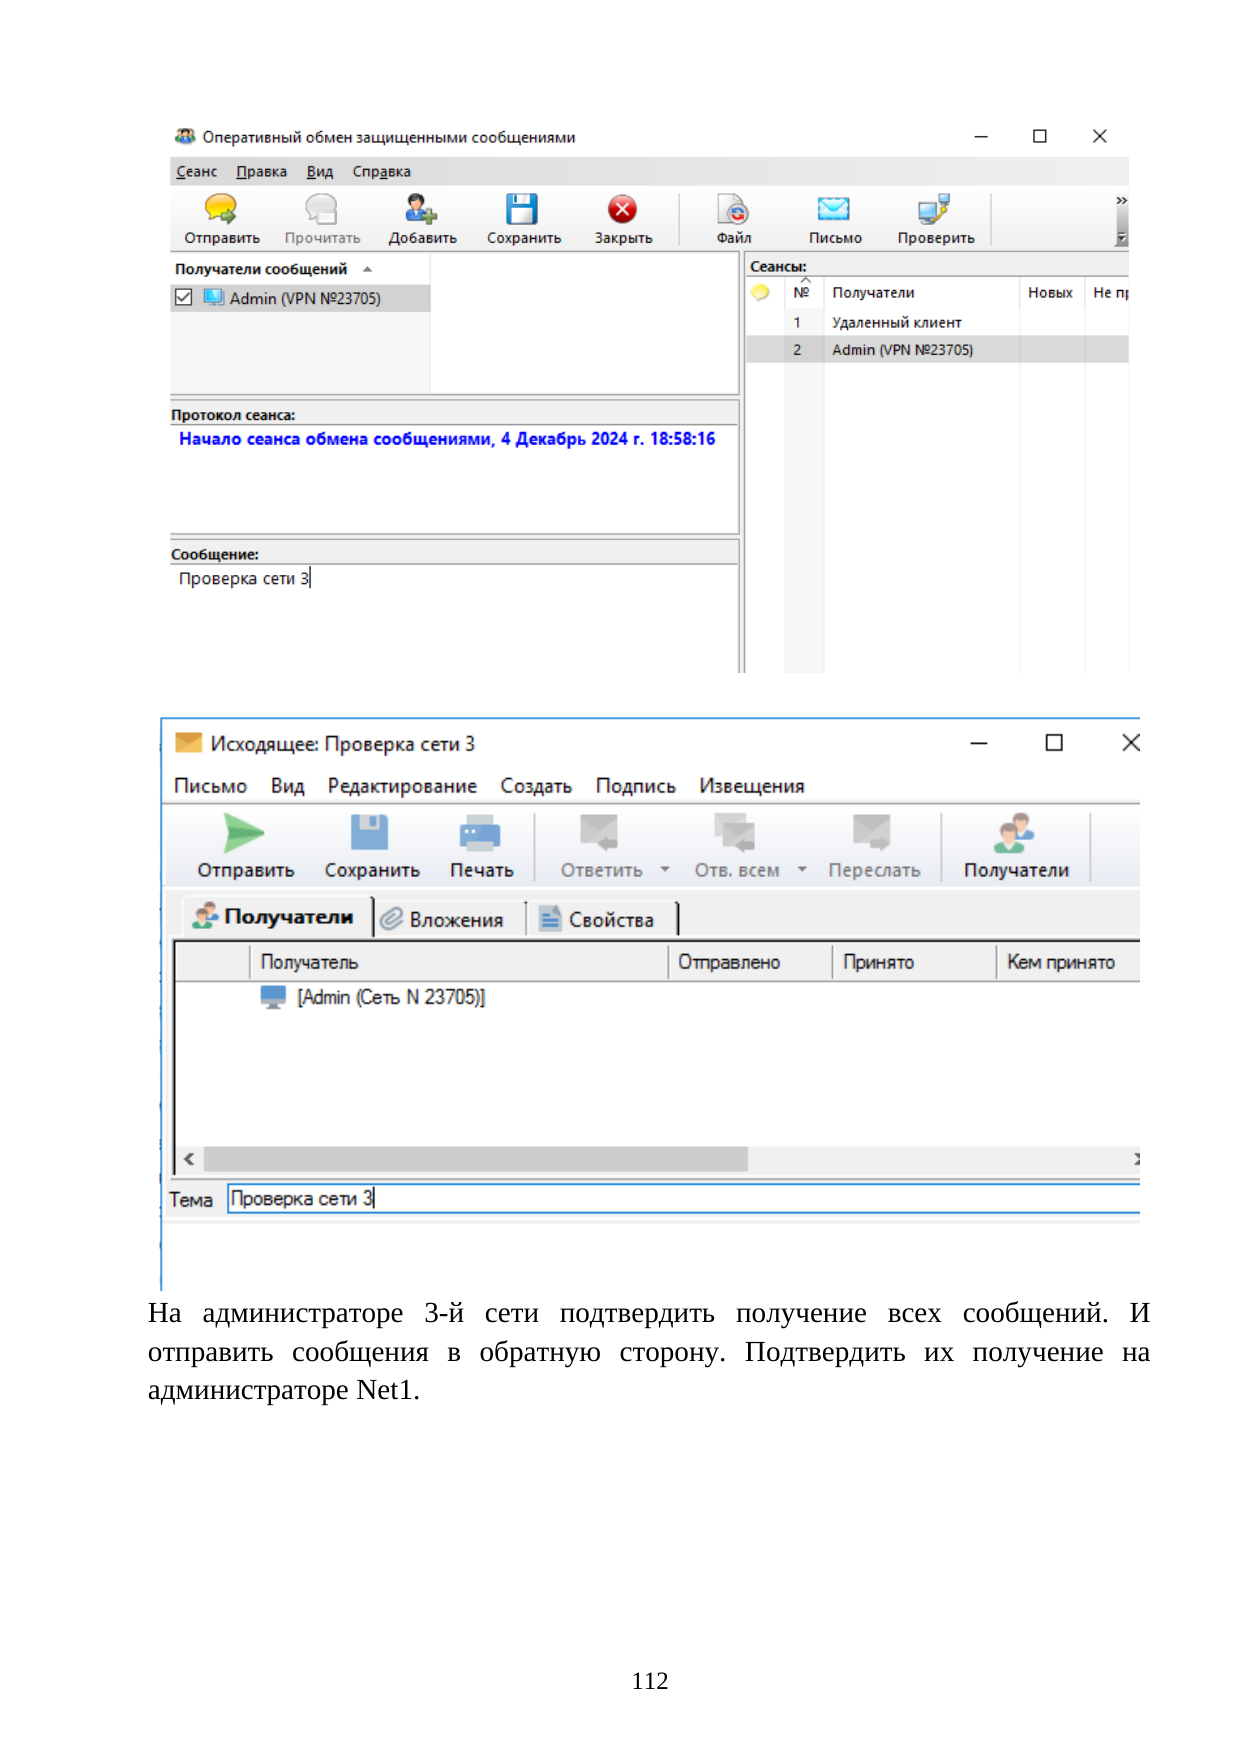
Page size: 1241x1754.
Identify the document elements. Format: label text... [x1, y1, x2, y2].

picture [170, 118, 1129, 673]
text На администраторе 3-й сети подтвердить получение всех сообщений. И отправить сообщения в обратную сторону. Подтвердить их получение на администраторе Net1. [148, 1295, 1152, 1406]
picture [159, 716, 1140, 1291]
